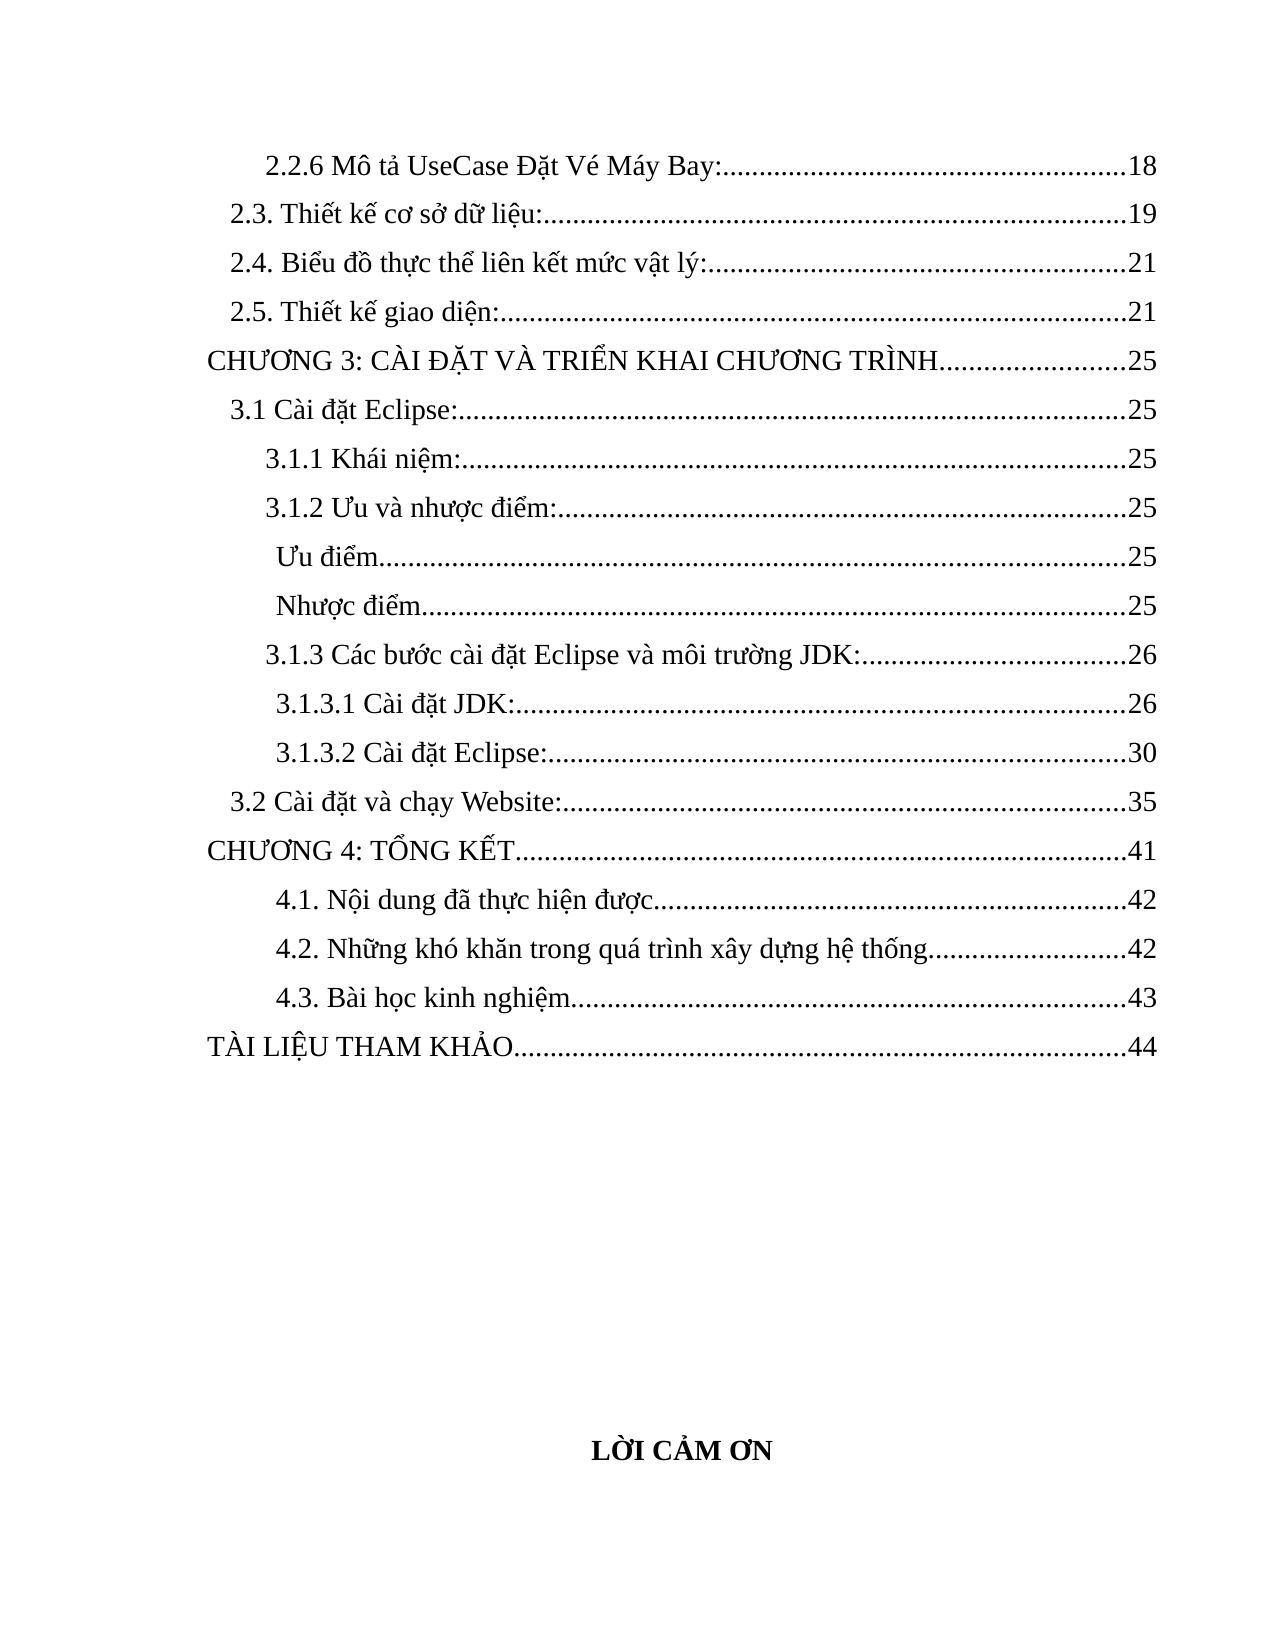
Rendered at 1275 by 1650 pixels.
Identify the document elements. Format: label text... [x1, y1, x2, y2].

subtitle LỜI CẢM ƠN [207, 1433, 1157, 1466]
